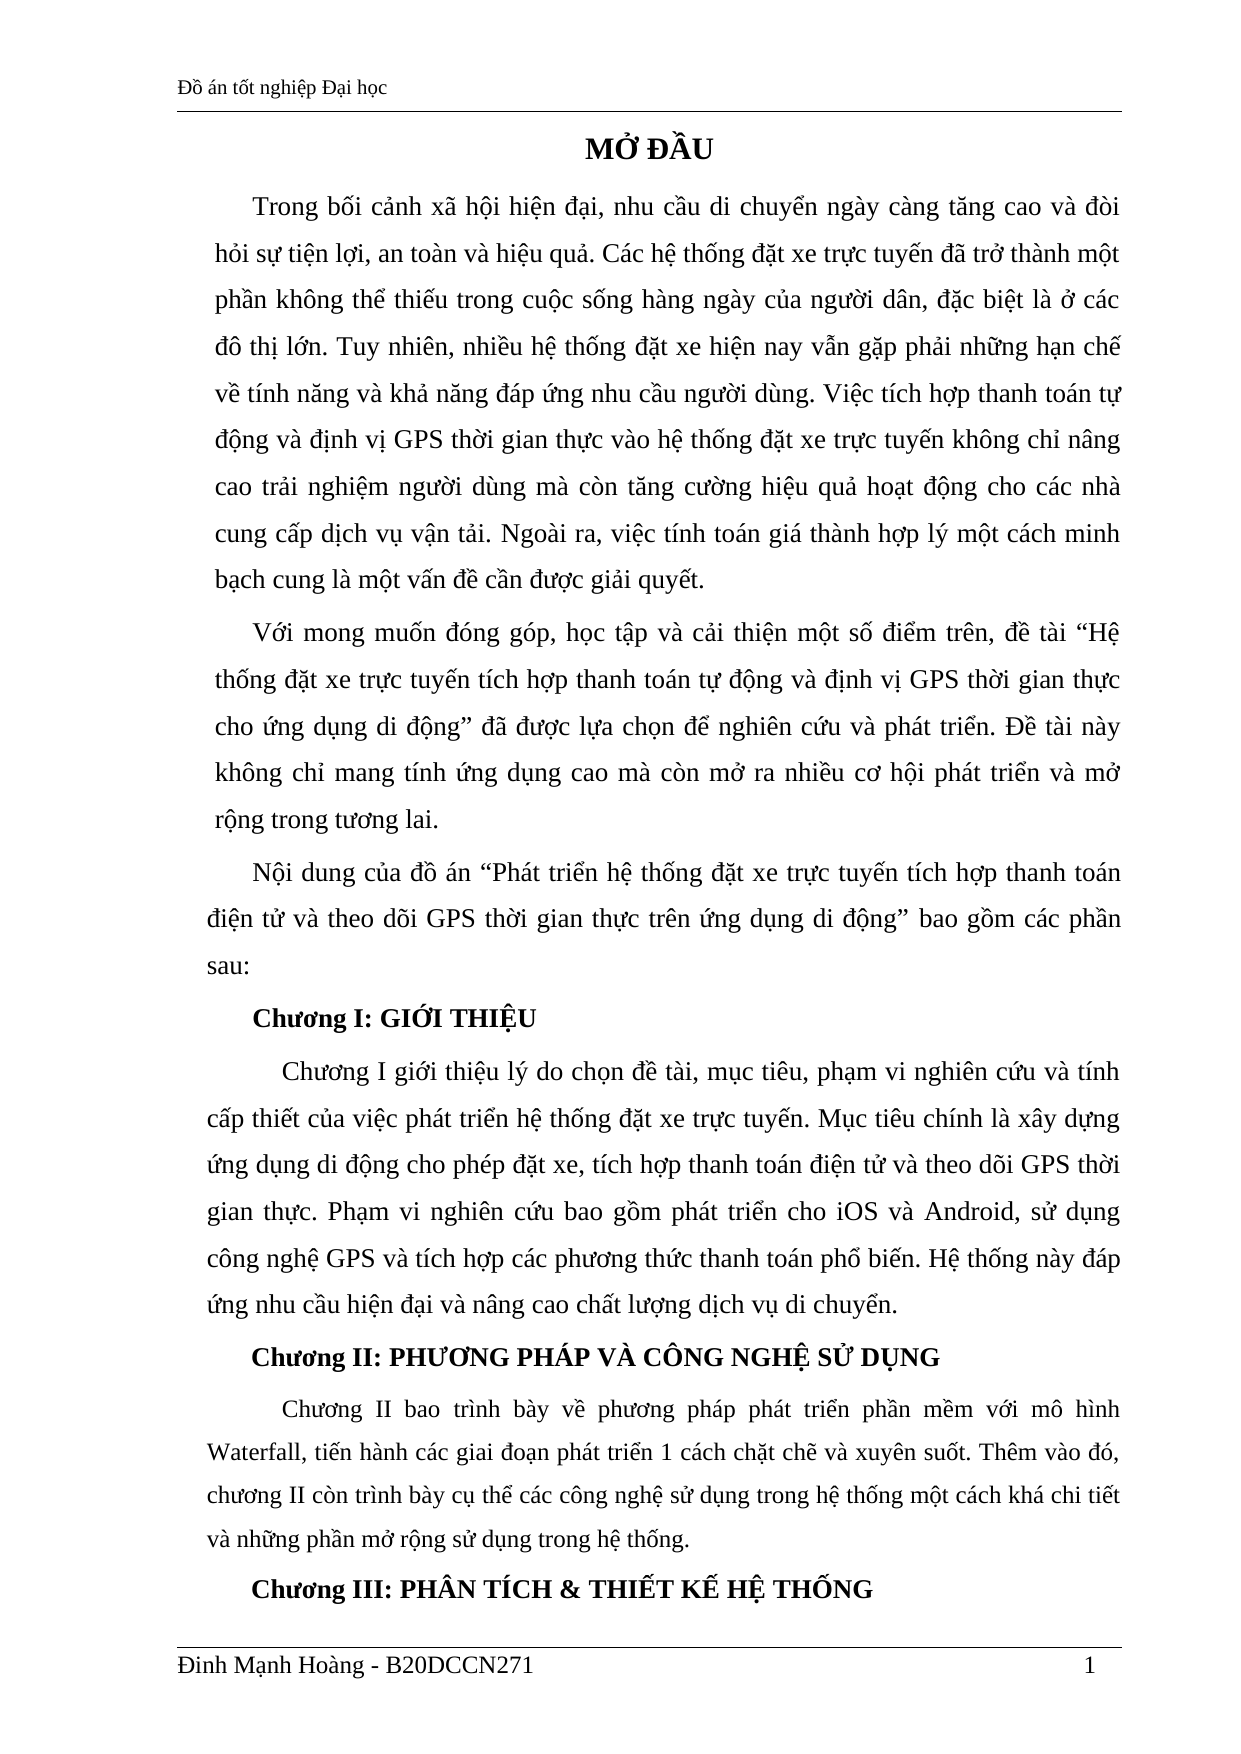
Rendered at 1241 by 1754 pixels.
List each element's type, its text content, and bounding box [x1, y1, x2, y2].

text Chương II: PHƯƠNG PHÁP VÀ CÔNG NGHỆ SỬ DỤNG [207, 1341, 1122, 1372]
text Chương III: PHÂN TÍCH & THIẾT KẾ HỆ THỐNG [207, 1573, 1122, 1604]
text Chương I giới thiệu lý do chọn đề tài, mục tiêu, phạm vi nghiên cứu và tính cấp thiết của việc phát triển hệ thống đặt xe trực tuyến. Mục tiêu chính là xây dựng ứng dụng di động cho phép đặt xe, tích hợp thanh toán điện tử và theo dõi GPS thời gian thực. Phạm vi nghiên cứu bao gồm phát triển cho iOS và Android, sử dụng công nghệ GPS và tích hợp các phương thức thanh toán phổ biến. Hệ thống này đáp ứng nhu cầu hiện đại và nâng cao chất lượng dịch vụ di chuyển. [207, 1055, 1122, 1319]
text Trong bối cảnh xã hội hiện đại, nhu cầu di chuyển ngày càng tăng cao và đòi hỏi sự tiện lợi, an toàn và hiệu quả. Các hệ thống đặt xe trực tuyến đã trở thành một phần không thể thiếu trong cuộc sống hàng ngày của người dân, đặc biệt là ở các đô thị lớn. Tuy nhiên, nhiều hệ thống đặt xe hiện nay vẫn gặp phải những hạn chế về tính năng và khả năng đáp ứng nhu cầu người dùng. Việc tích hợp thanh toán tự động và định vị GPS thời gian thực vào hệ thống đặt xe trực tuyến không chỉ nâng cao trải nghiệm người dùng mà còn tăng cường hiệu quả hoạt động cho các nhà cung cấp dịch vụ vận tải. Ngoài ra, việc tính toán giá thành hợp lý một cách minh bạch cung là một vấn đề cần được giải quyết. [214, 190, 1122, 594]
text Chương II bao trình bày về phương pháp phát triển phần mềm với mô hình Waterfall, tiến hành các giai đoạn phát triển 1 cách chặt chẽ và xuyên suốt. Thêm vào đó, chương II còn trình bày cụ thể các công nghệ sử dụng trong hệ thống một cách khá chi tiết và những phần mở rộng sử dụng trong hệ thống. [207, 1394, 1122, 1552]
text Nội dung của đồ án “Phát triển hệ thống đặt xe trực tuyến tích hợp thanh toán điện tử và theo dõi GPS thời gian thực trên ứng dụng di động” bao gồm các phần sau: [207, 856, 1122, 980]
text Chương I: GIỚI THIỆU [177, 1002, 1122, 1033]
text Với mong muốn đóng góp, học tập và cải thiện một số điểm trên, đề tài “Hệ thống đặt xe trực tuyến tích hợp thanh toán tự động và định vị GPS thời gian thực cho ứng dụng di động” đã được lựa chọn để nghiên cứu và phát triển. Đề tài này không chỉ mang tính ứng dụng cao mà còn mở ra nhiều cơ hội phát triển và mở rộng trong tương lai. [214, 616, 1122, 834]
subtitle MỞ ĐẦU [177, 130, 1122, 166]
